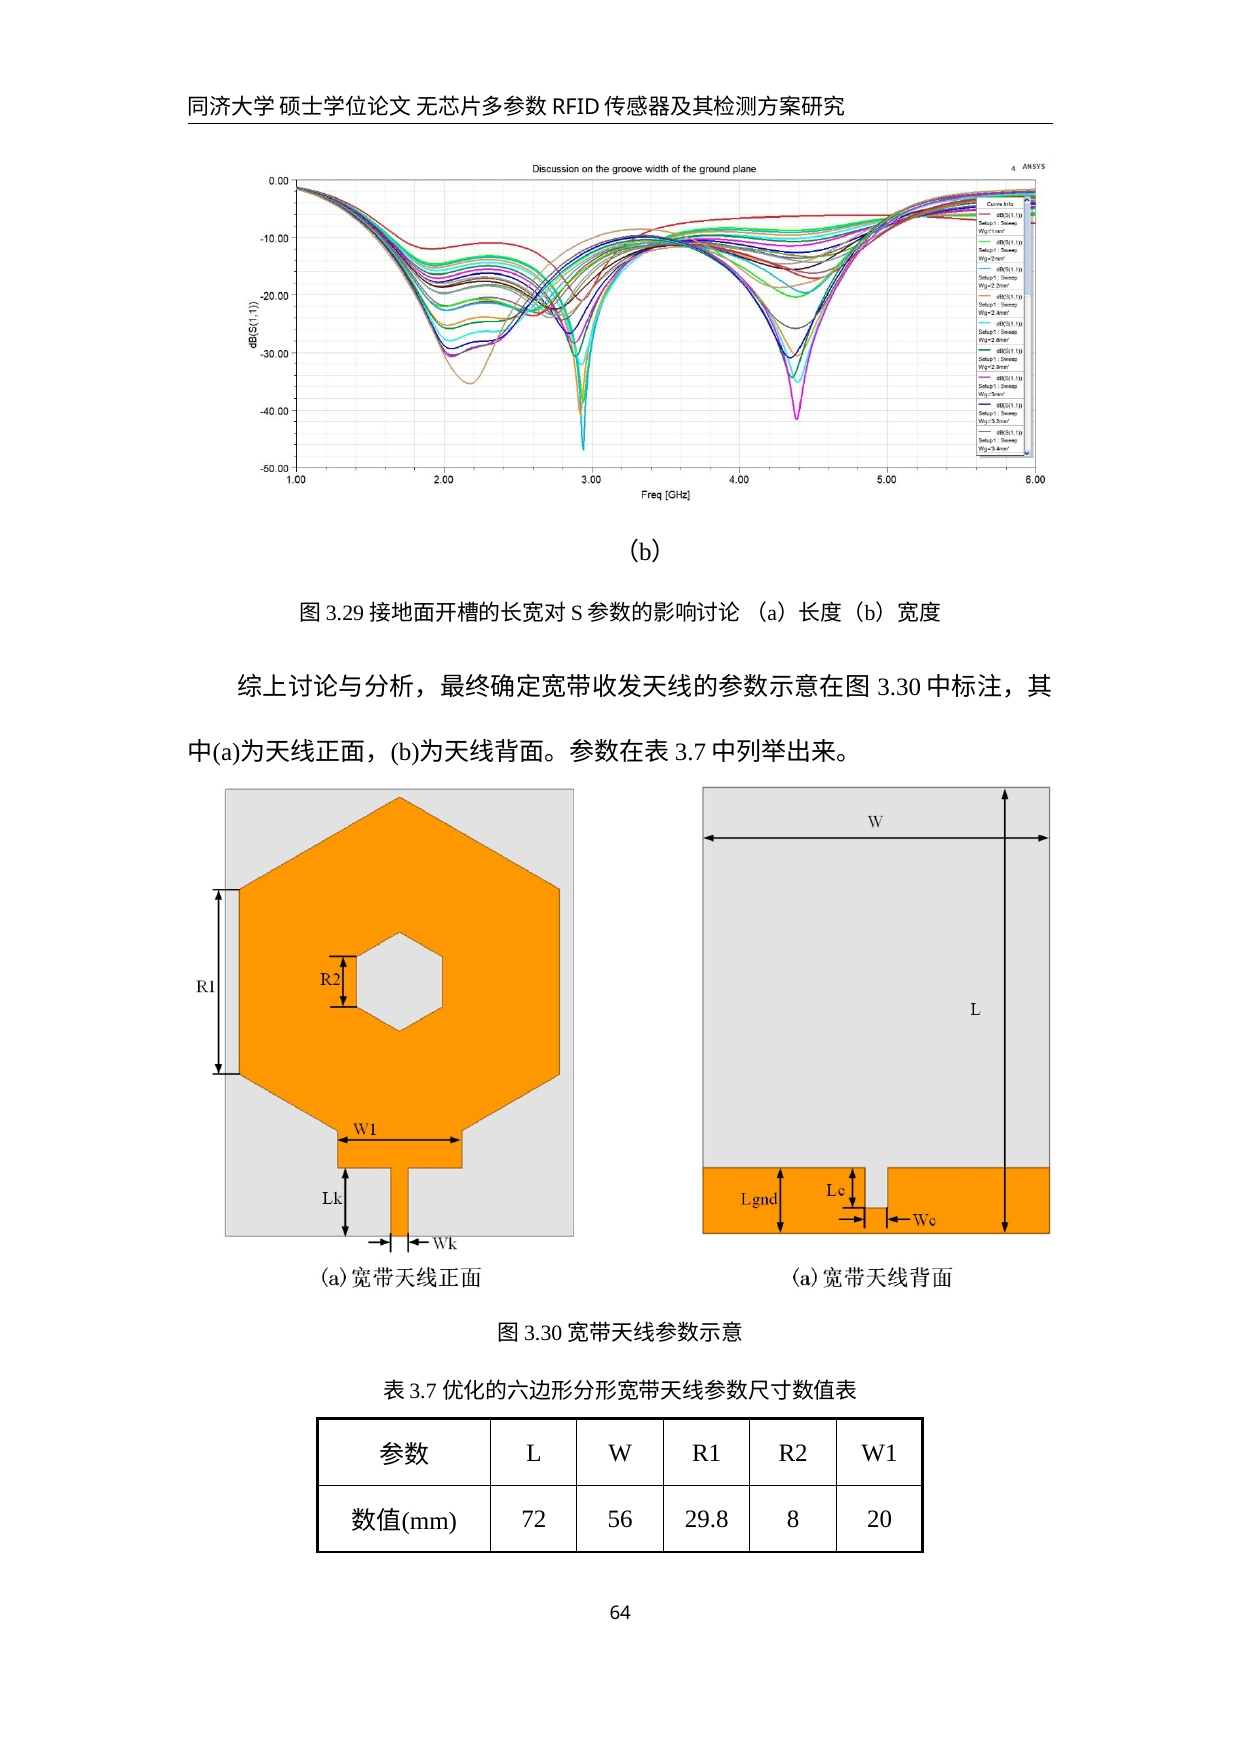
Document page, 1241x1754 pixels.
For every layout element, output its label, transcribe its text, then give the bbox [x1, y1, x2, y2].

picture [238, 159, 1052, 503]
table_cell 20 [837, 1486, 921, 1551]
table_header L [491, 1420, 576, 1485]
picture [187, 782, 1053, 1299]
text 综上讨论与分析，最终确定宽带收发天线的参数示意在图3.30中标注，其中(a)为天线正面，(b)为天线背面。参数在表3.7中列举出来。 [187, 652, 1053, 782]
table_cell 72 [491, 1486, 576, 1551]
text 表3.7 优化的六边形分形宽带天线参数尺寸数值表 [187, 1372, 1053, 1405]
text 图3.30 宽带天线参数示意 [187, 1315, 1053, 1347]
table_header W [577, 1420, 663, 1485]
table_header R2 [750, 1420, 836, 1485]
table_header W1 [837, 1420, 921, 1485]
text 图3.29 接地面开槽的长宽对S参数的影响讨论 （a）长度（b）宽度 [187, 595, 1053, 627]
table_cell 数值(mm) [319, 1486, 490, 1551]
table_cell 8 [750, 1486, 836, 1551]
table_cell 29.8 [664, 1486, 749, 1551]
text （b） [187, 517, 1053, 582]
table_header R1 [664, 1420, 749, 1485]
table_cell 56 [577, 1486, 663, 1551]
table_header 参数 [319, 1420, 490, 1485]
